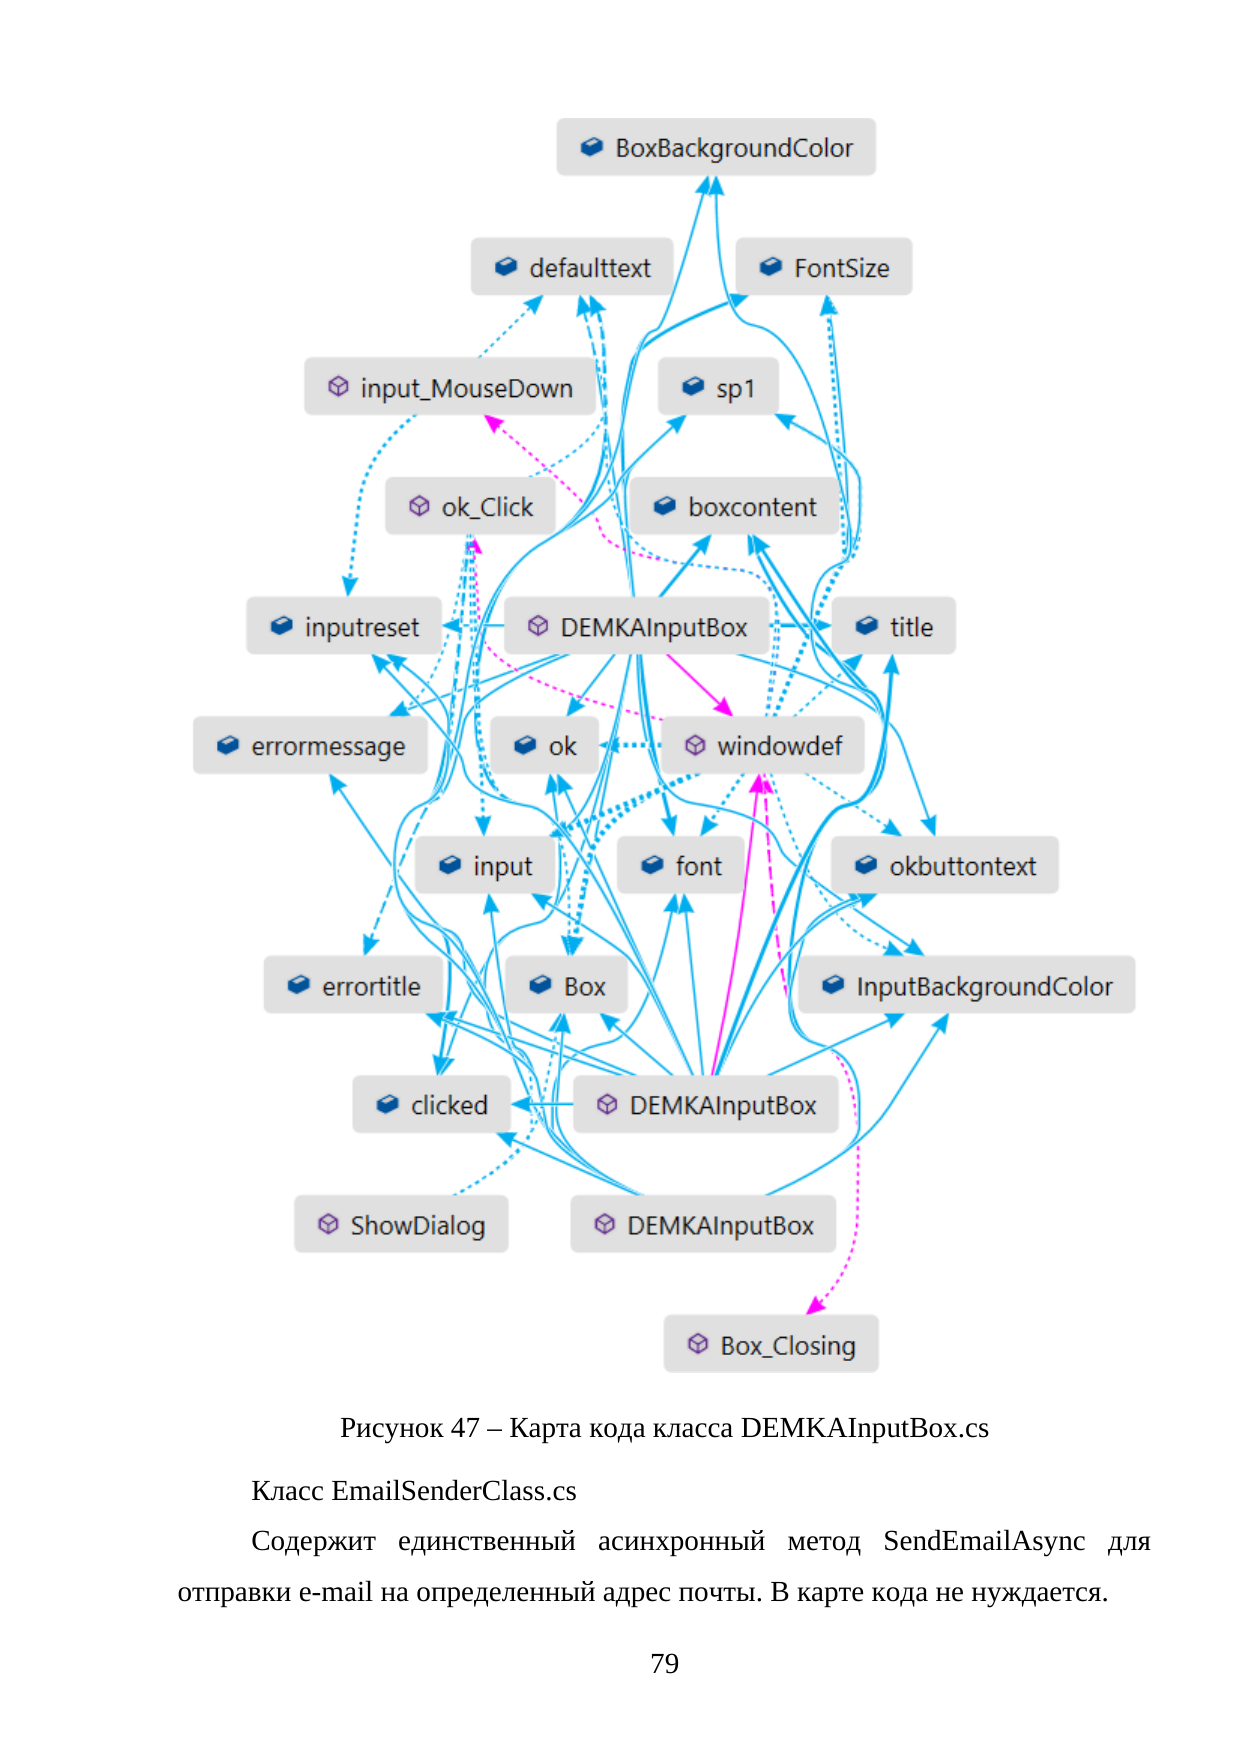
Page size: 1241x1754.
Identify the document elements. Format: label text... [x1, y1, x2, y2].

picture [192, 118, 1137, 1373]
text Содержит единственный асинхронный метод SendEmailAsync для отправки e-mail на определенный адрес почты. В карте кода не нуждается. [177, 1523, 1152, 1607]
text Рисунок 47 – Карта кода класса DEMKAInputBox.cs [177, 1410, 1152, 1444]
text Класс EmailSenderClass.cs [177, 1473, 1152, 1507]
